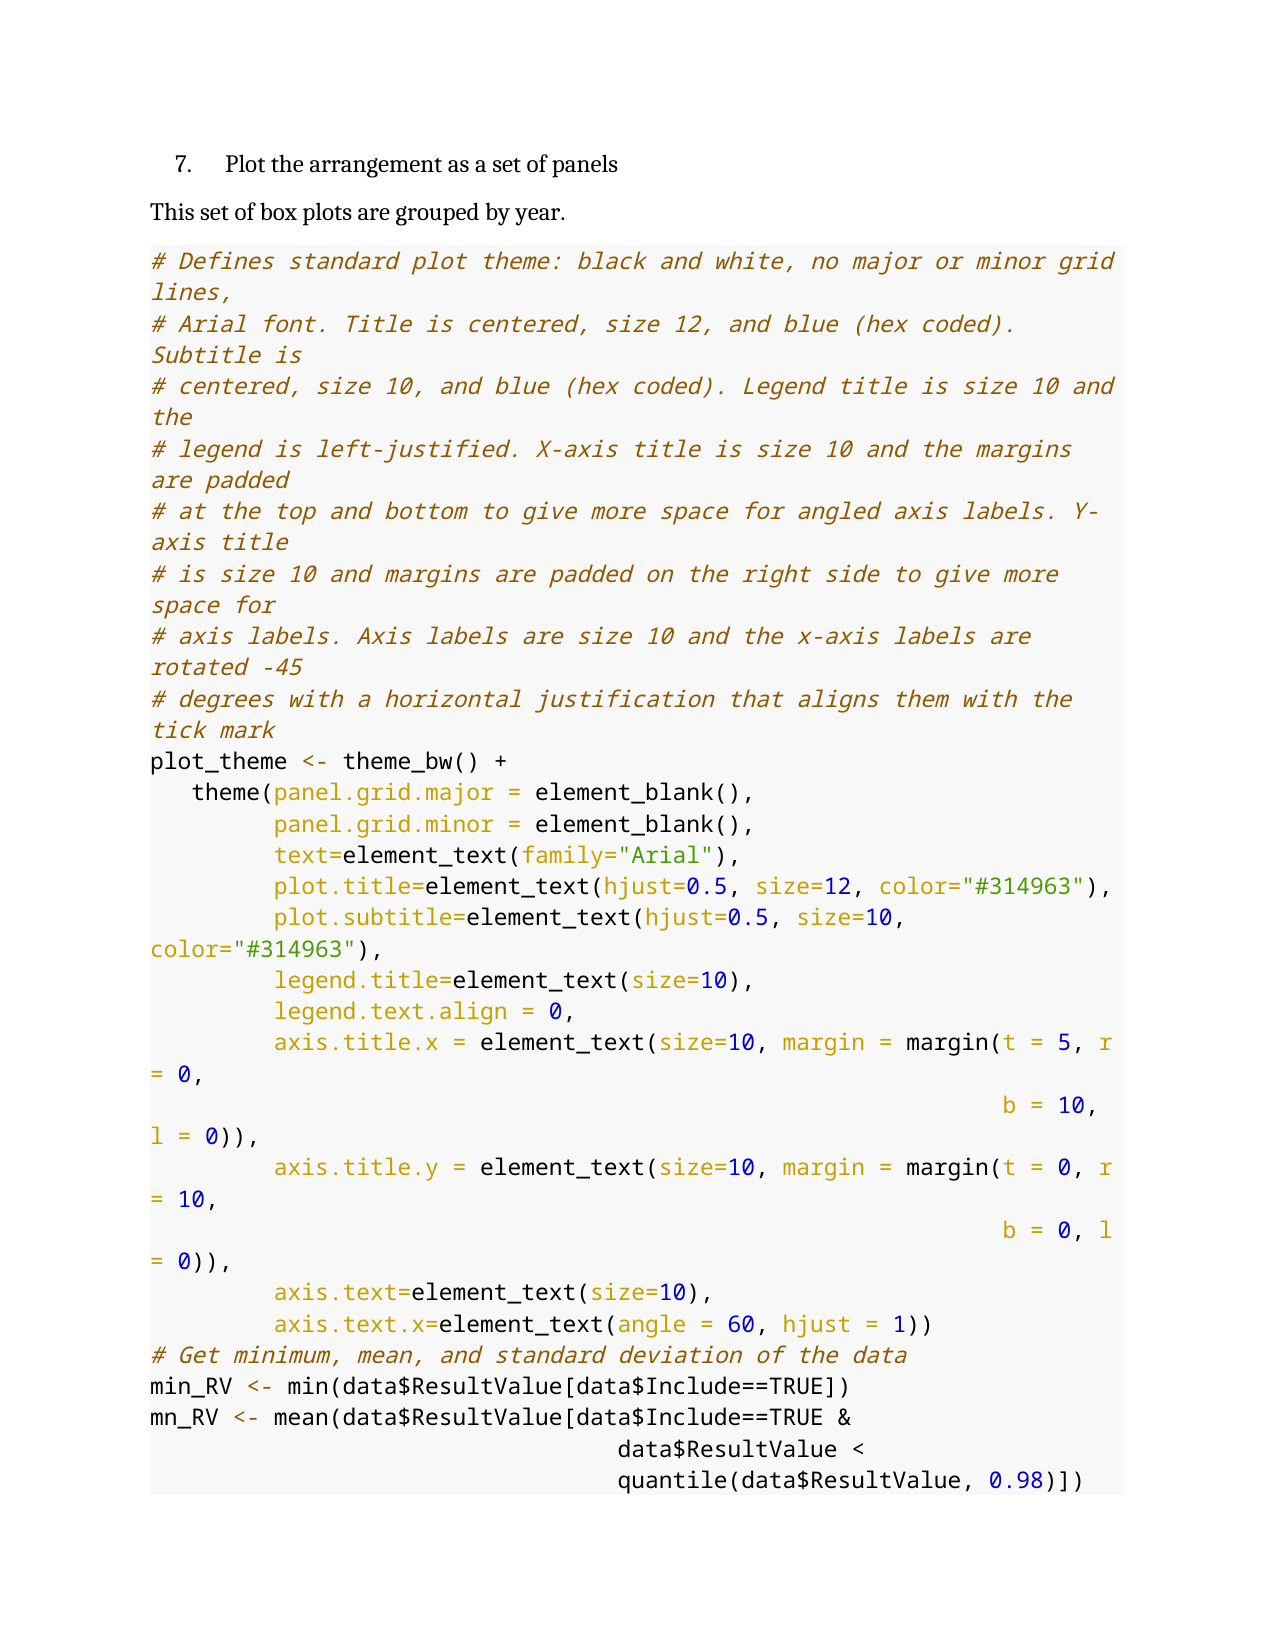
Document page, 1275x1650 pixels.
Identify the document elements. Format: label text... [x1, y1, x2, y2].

list Plot the arrangement as a set of panels [175, 150, 1125, 179]
text This set of box plots are grouped by year. [150, 197, 1125, 226]
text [150, 245, 1125, 1495]
